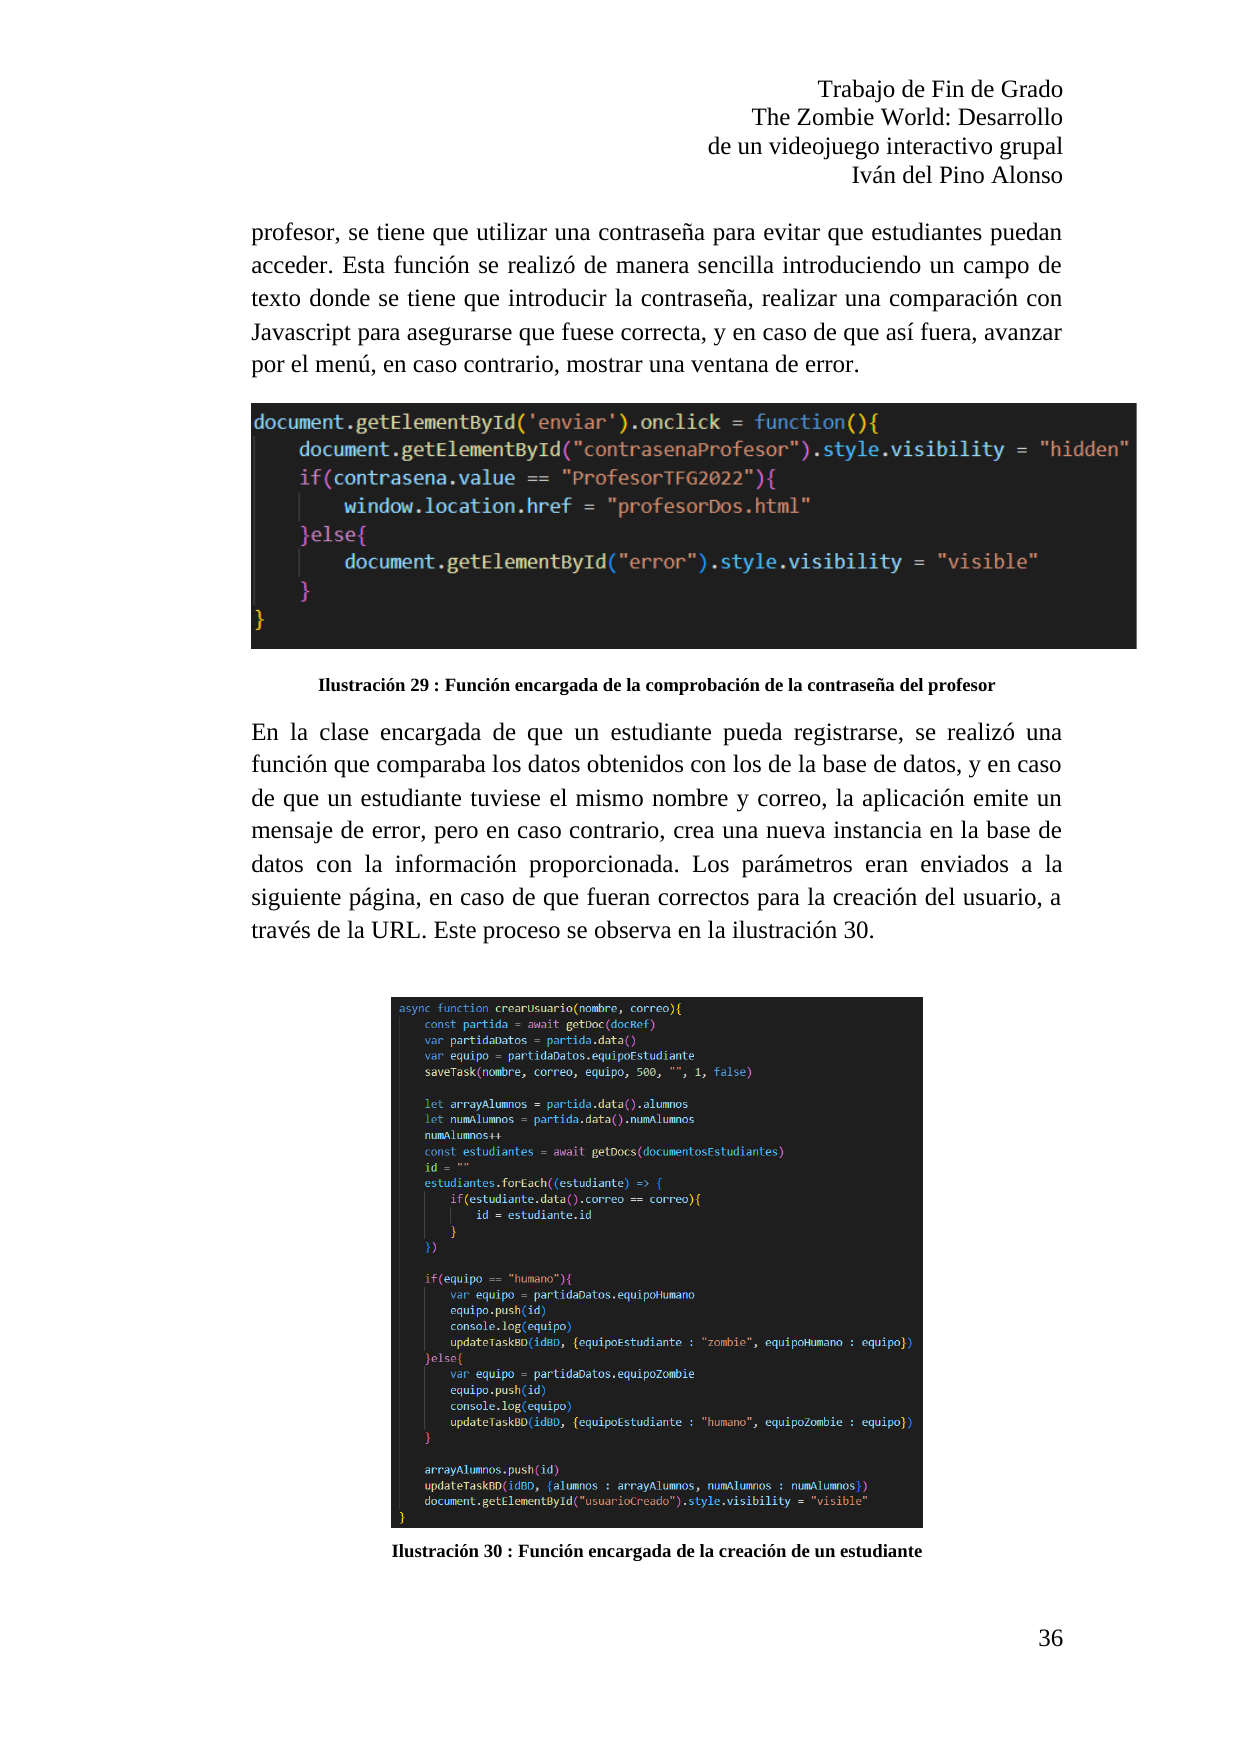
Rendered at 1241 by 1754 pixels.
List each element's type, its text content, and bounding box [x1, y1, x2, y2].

picture [391, 997, 923, 1528]
text Ilustración 29 : Función encargada de la comprobación de la contraseña del profesor [251, 674, 1063, 696]
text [251, 217, 1063, 378]
text En la clase encargada de que un estudiante pueda registrarse, se realizó una función que comparaba los datos obtenidos con los de la base de datos, y en caso de que un estudiante tuviese el mismo nombre y correo, la aplicación emite un mensaje de error, pero en caso contrario, crea una nueva instancia en la base de datos con la información proporcionada. Los parámetros eran enviados a la siguiente página, en caso de que fueran correctos para la creación del usuario, a través de la URL. Este proceso se observa en la ilustración 30. [251, 717, 1063, 943]
text Ilustración 30 : Función encargada de la creación de un estudiante [251, 1540, 1063, 1561]
picture [251, 403, 1137, 649]
